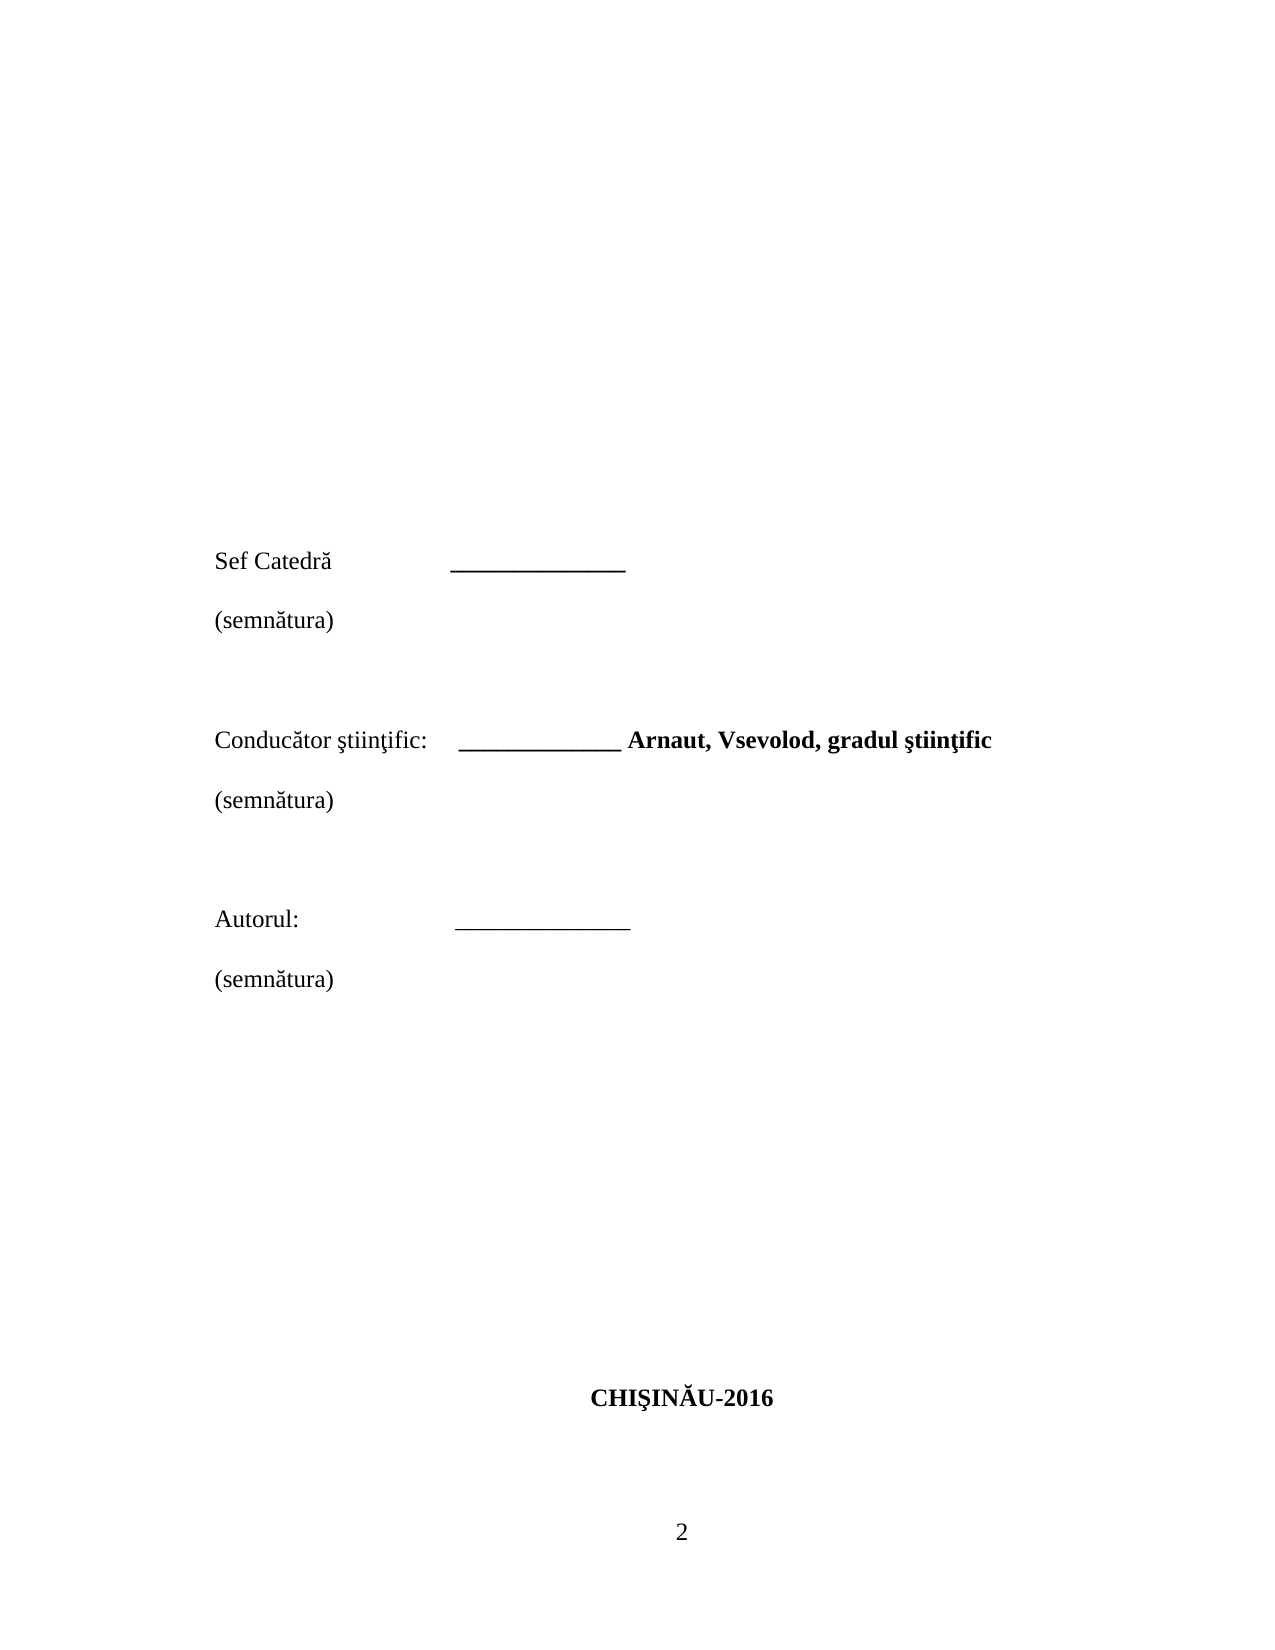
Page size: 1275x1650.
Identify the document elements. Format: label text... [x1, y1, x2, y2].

text Sef Catedră ______________ [177, 546, 1186, 574]
text (semnătura) [177, 785, 1186, 814]
text Conducător ştiinţific: _____________ Arnaut, Vsevolod, gradul ştiinţific [177, 725, 1186, 754]
text (semnătura) [177, 606, 1186, 634]
text Autorul: ______________ [177, 904, 1186, 933]
text (semnătura) [177, 964, 1186, 993]
text Chişinău-2016 [177, 1383, 1186, 1412]
